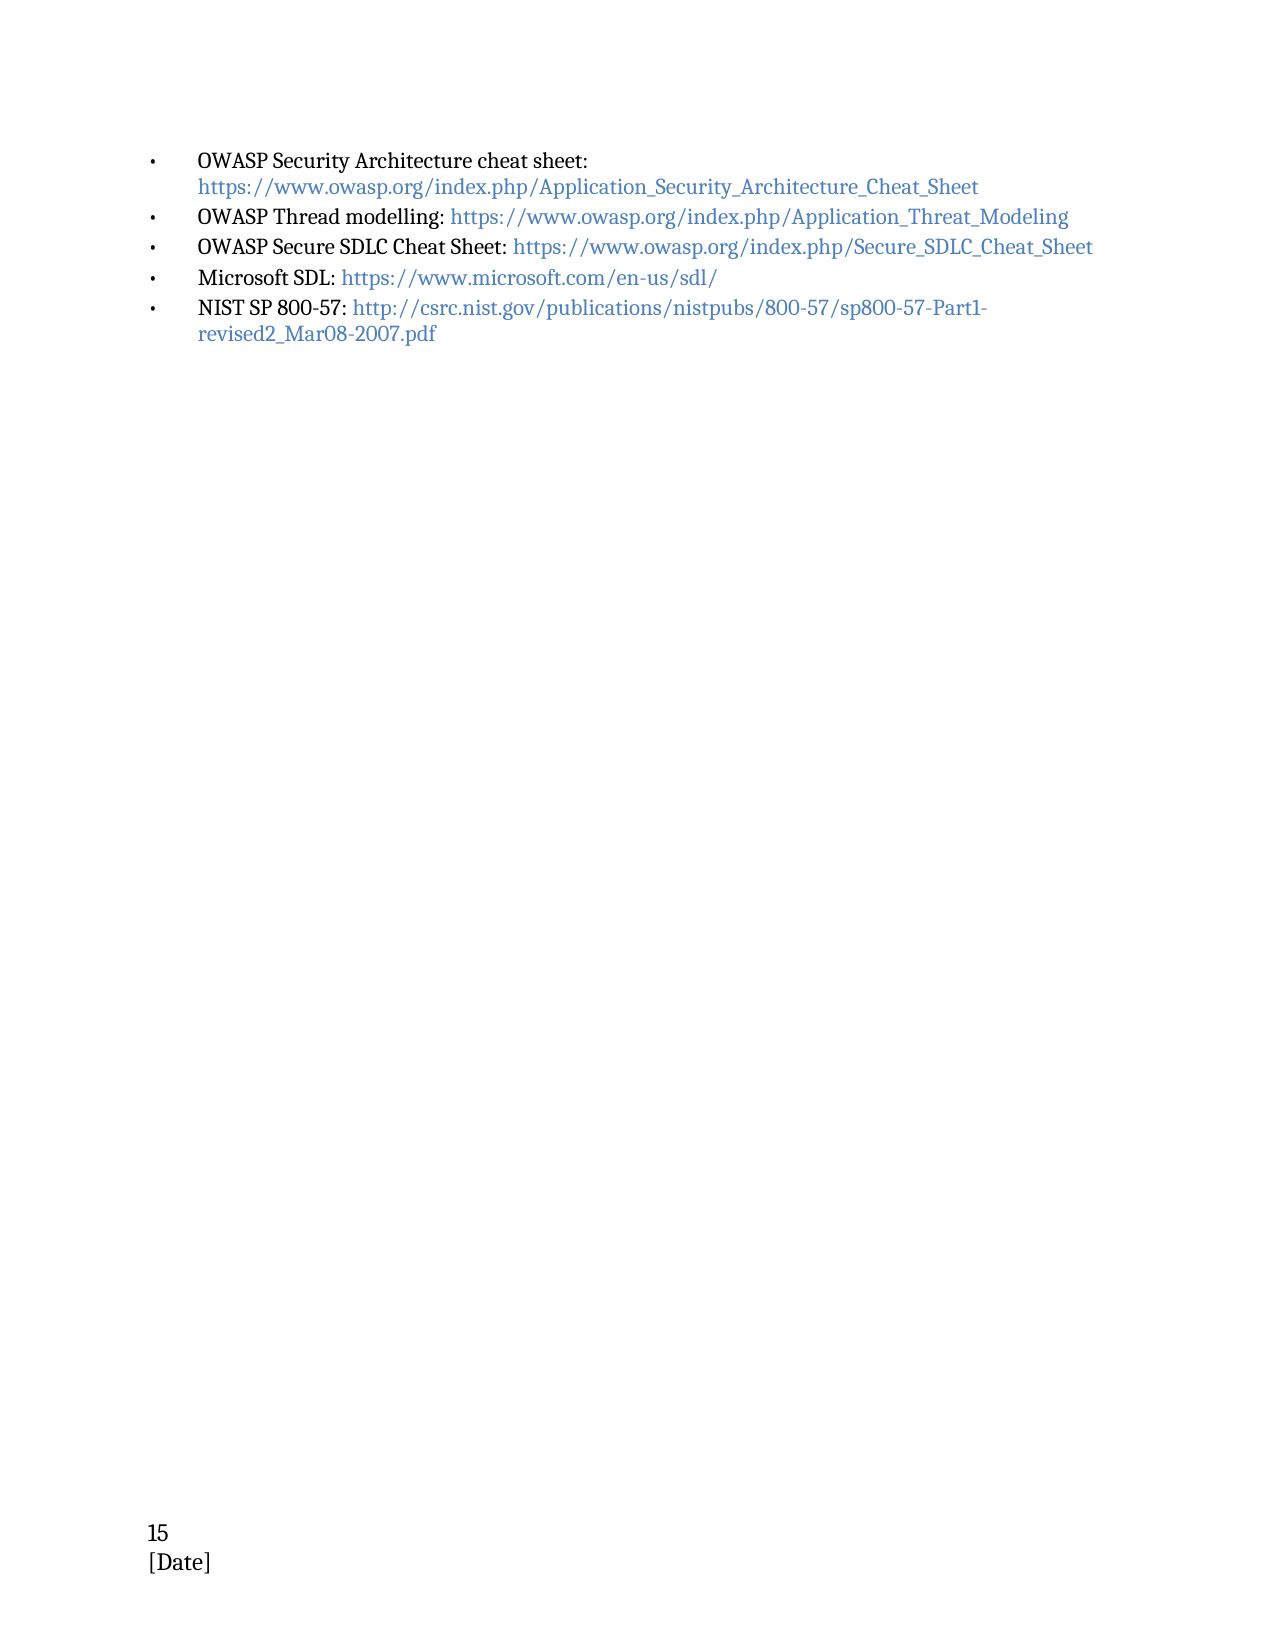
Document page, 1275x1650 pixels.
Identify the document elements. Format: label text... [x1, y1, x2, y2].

list OWASP Security Architecture cheat sheet: https://www.owasp.org/index.php/Application_Security_Architecture_Cheat_Sheet [148, 148, 1127, 200]
list Microsoft SDL: https://www.microsoft.com/en-us/sdl/ [148, 264, 1127, 291]
list OWASP Thread modelling: https://www.owasp.org/index.php/Application_Threat_Modeling [148, 204, 1127, 230]
list OWASP Secure SDLC Cheat Sheet: https://www.owasp.org/index.php/Secure_SDLC_Cheat_Sheet [148, 234, 1127, 261]
list NIST SP 800-57: http://csrc.nist.gov/publications/nistpubs/800-57/sp800-57-Part1-revised2_Mar08-2007.pdf [148, 294, 1127, 347]
